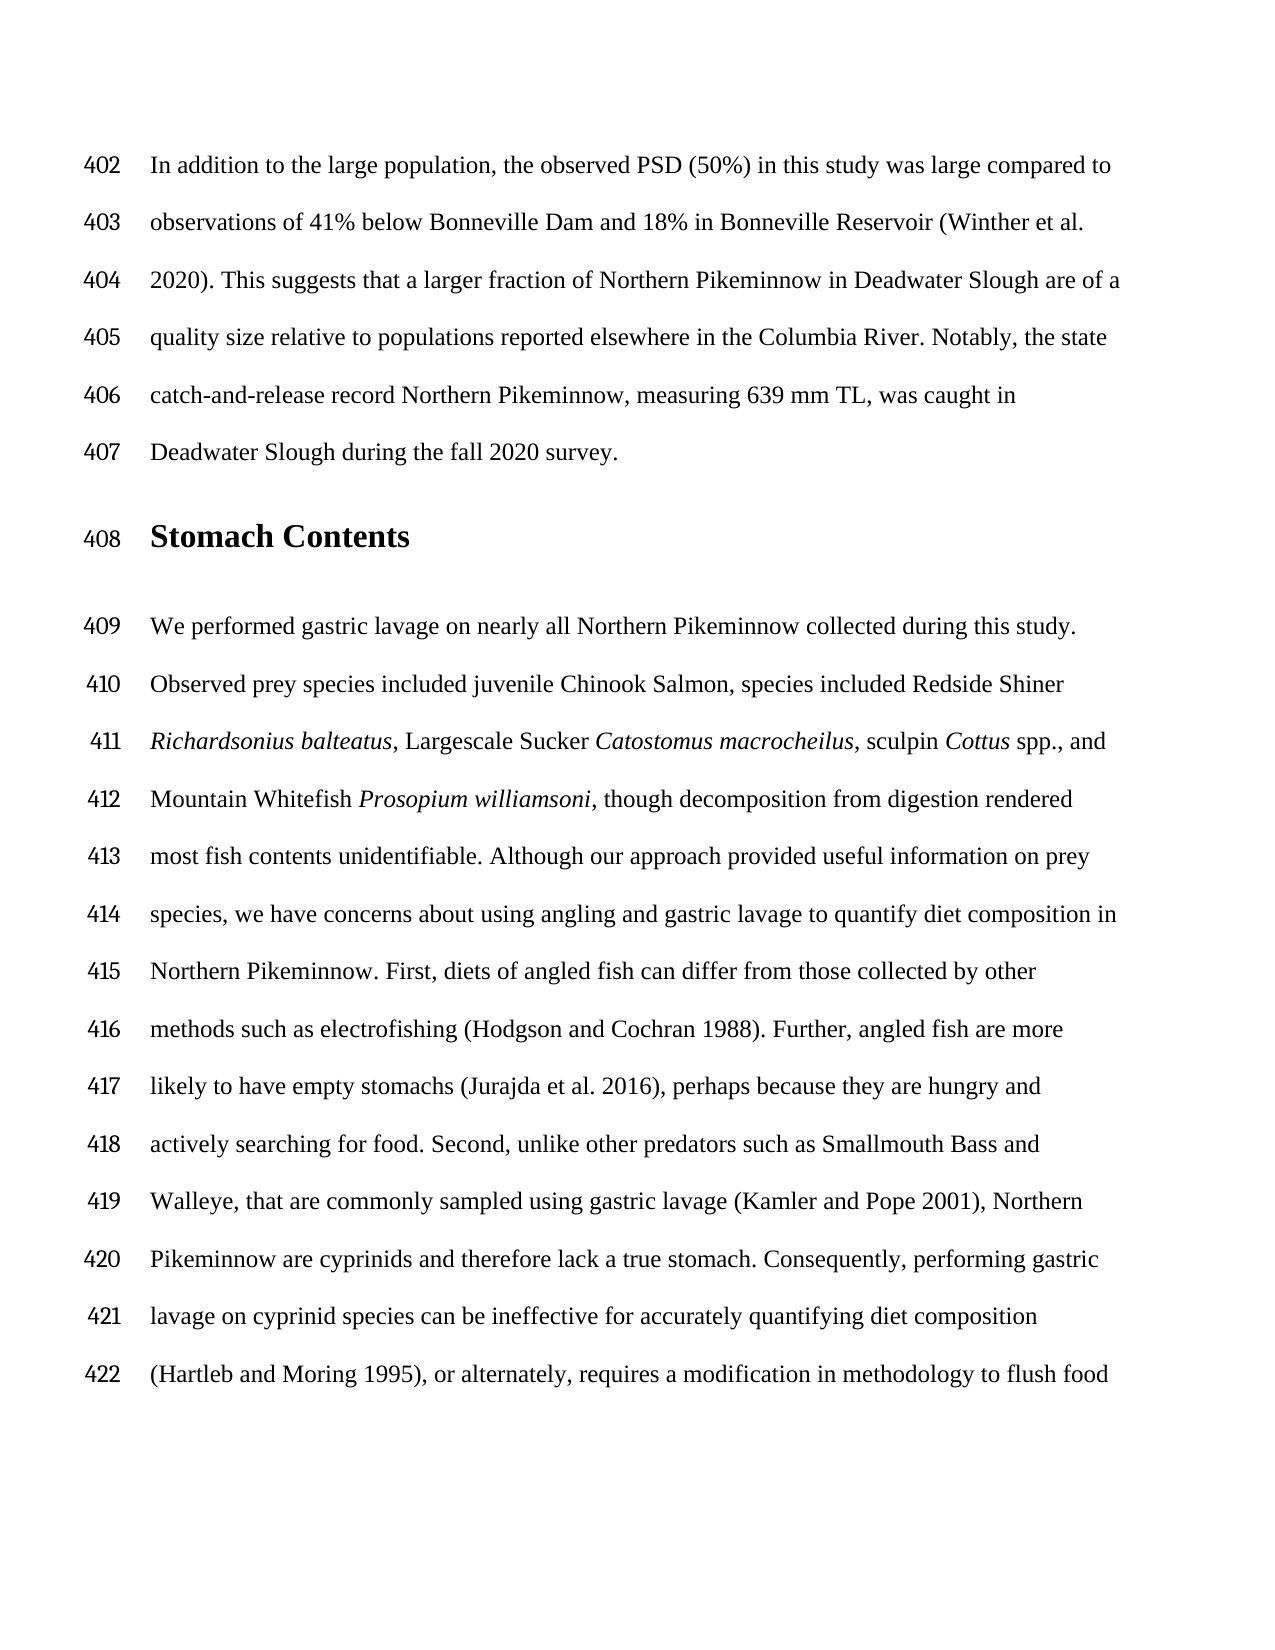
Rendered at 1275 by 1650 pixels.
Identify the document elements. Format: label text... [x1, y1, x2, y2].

text In addition to the large population, the observed PSD (50%) in this study was large compared to observations of 41% below Bonneville Dam and 18% in Bonneville Reservoir (Winther et al. 2020). This suggests that a larger fraction of Northern Pikeminnow in Deadwater Slough are of a quality size relative to populations reported elsewhere in the Columbia River. Notably, the state catch-and-release record Northern Pikeminnow, measuring 639 mm TL, was caught in Deadwater Slough during the fall 2020 survey. [150, 150, 1125, 466]
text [150, 611, 1125, 1387]
subtitle Stomach Contents [150, 516, 1125, 554]
